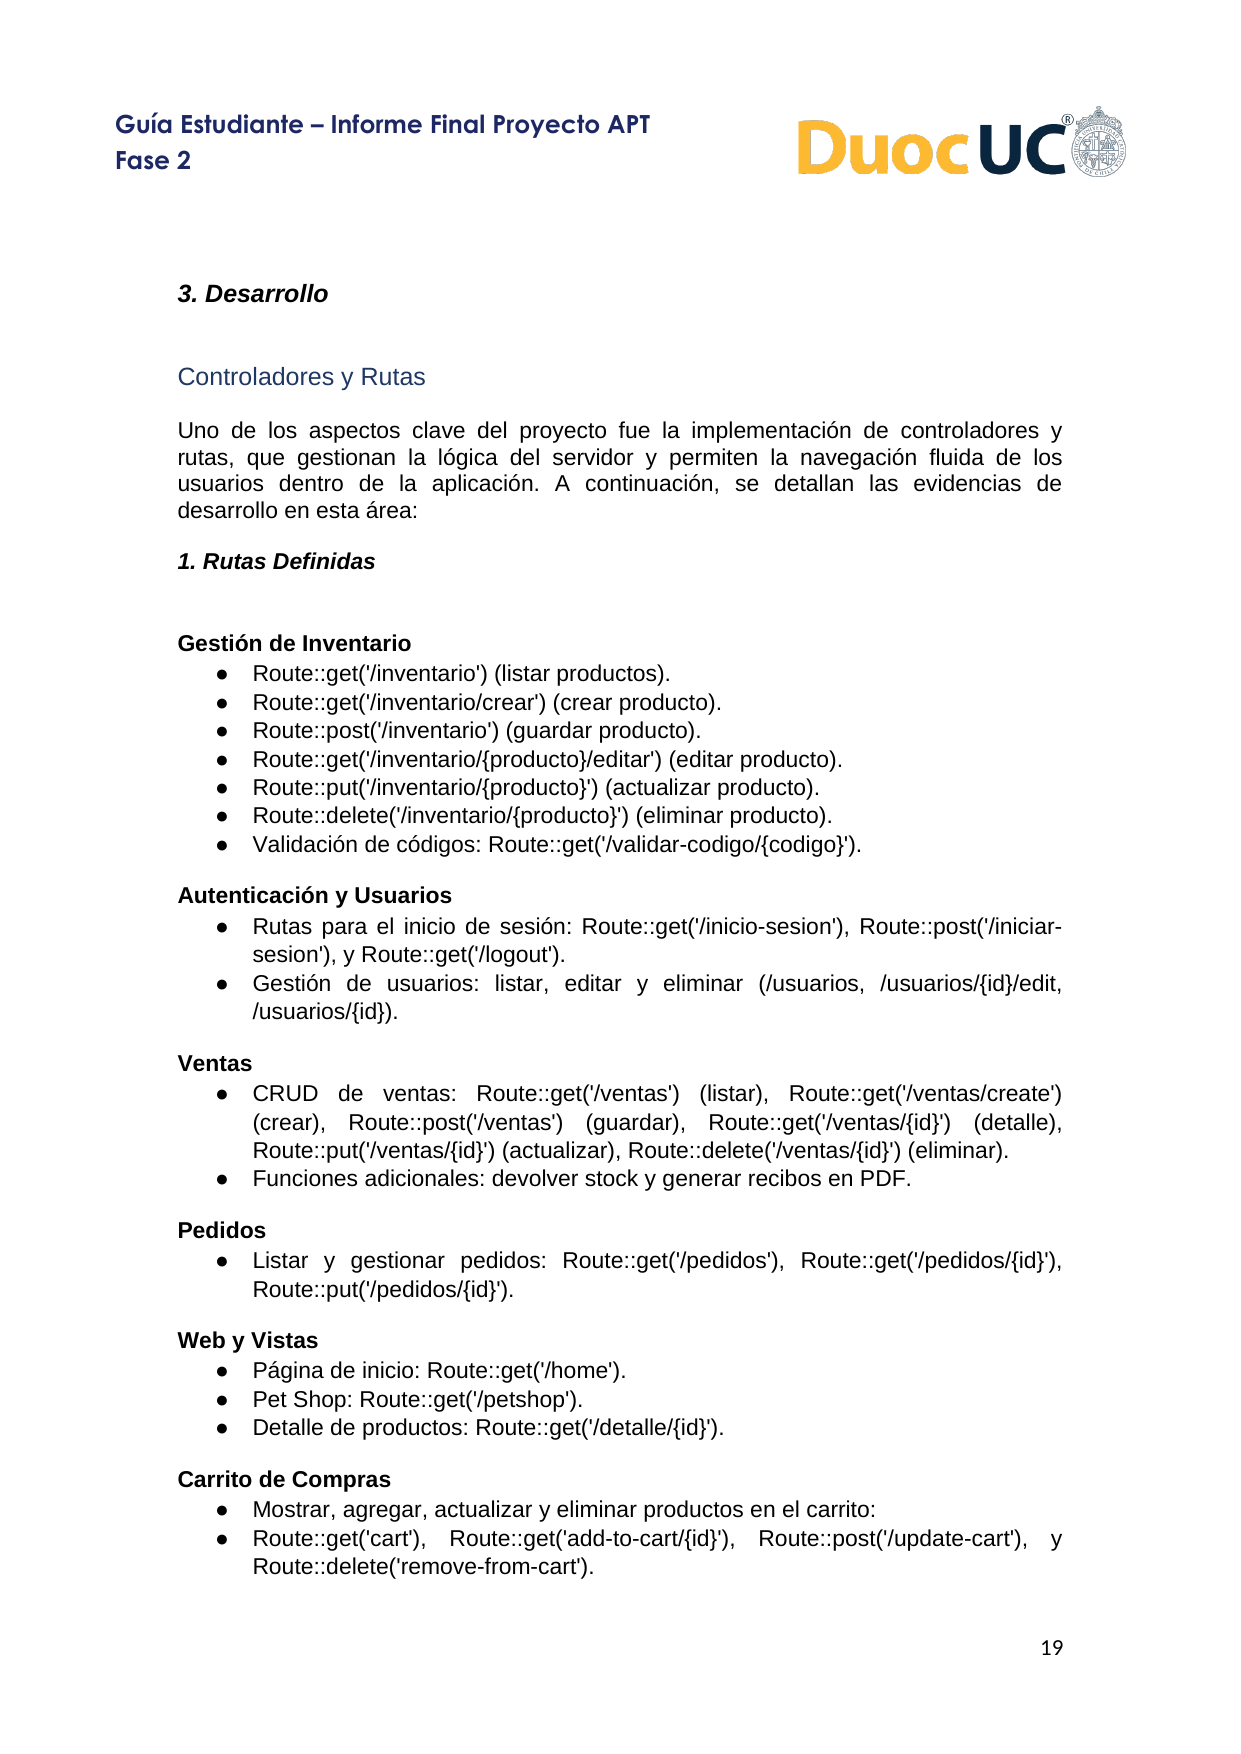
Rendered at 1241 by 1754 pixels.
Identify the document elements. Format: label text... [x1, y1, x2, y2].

list Route::post('/inventario') (guardar producto). [215, 717, 1063, 743]
list Rutas para el inicio de sesión: Route::get('/inicio-sesion'), Route::post('/iniciar-sesion'), y Route::get('/logout'). [215, 913, 1063, 968]
text Uno de los aspectos clave del proyecto fue la implementación de controladores y rutas, que gestionan la lógica del servidor y permiten la navegación fluida de los usuarios dentro de la aplicación. A continuación, se detallan las evidencias de desarrollo en esta área: [177, 417, 1063, 523]
list Detalle de productos: Route::get('/detalle/{id}'). [215, 1414, 1063, 1441]
list Route::get('/inventario/{producto}/editar') (editar producto). [215, 746, 1063, 772]
list Route::get('cart'), Route::get('add-to-cart/{id}'), Route::post('/update-cart'), y Route::delete('remove-from-cart'). [215, 1525, 1063, 1579]
subtitle Autenticación y Usuarios [177, 882, 1063, 909]
subtitle Web y Vistas [177, 1327, 1063, 1353]
subtitle Pedidos [177, 1217, 1063, 1243]
list Validación de códigos: Route::get('/validar-codigo/{codigo}'). [215, 831, 1063, 857]
list Route::get('/inventario') (listar productos). [215, 660, 1063, 687]
list Mostrar, agregar, actualizar y eliminar productos en el carrito: [215, 1496, 1063, 1523]
subtitle Controladores y Rutas [177, 361, 1063, 390]
subtitle Gestión de Inventario [177, 630, 1063, 656]
list CRUD de ventas: Route::get('/ventas') (listar), Route::get('/ventas/create') (crear), Route::post('/ventas') (guardar), Route::get('/ventas/{id}') (detalle), Route::put('/ventas/{id}') (actualizar), Route::delete('/ventas/{id}') (eliminar). [215, 1080, 1063, 1163]
list Route::delete('/inventario/{producto}') (eliminar producto). [215, 802, 1063, 829]
list Pet Shop: Route::get('/petshop'). [215, 1386, 1063, 1412]
subtitle 1. Rutas Definidas [177, 548, 1063, 574]
list Gestión de usuarios: listar, editar y eliminar (/usuarios, /usuarios/{id}/edit, /usuarios/{id}). [215, 970, 1063, 1024]
list Funciones adicionales: devolver stock y generar recibos en PDF. [215, 1165, 1063, 1192]
subtitle Ventas [177, 1049, 1063, 1076]
list Route::put('/inventario/{producto}') (actualizar producto). [215, 774, 1063, 800]
list Página de inicio: Route::get('/home'). [215, 1357, 1063, 1384]
picture [798, 106, 1126, 177]
list Listar y gestionar pedidos: Route::get('/pedidos'), Route::get('/pedidos/{id}'), Route::put('/pedidos/{id}'). [215, 1247, 1063, 1302]
subtitle Carrito de Compras [177, 1466, 1063, 1492]
subtitle 3. Desarrollo [177, 279, 1063, 308]
list Route::get('/inventario/crear') (crear producto). [215, 689, 1063, 715]
